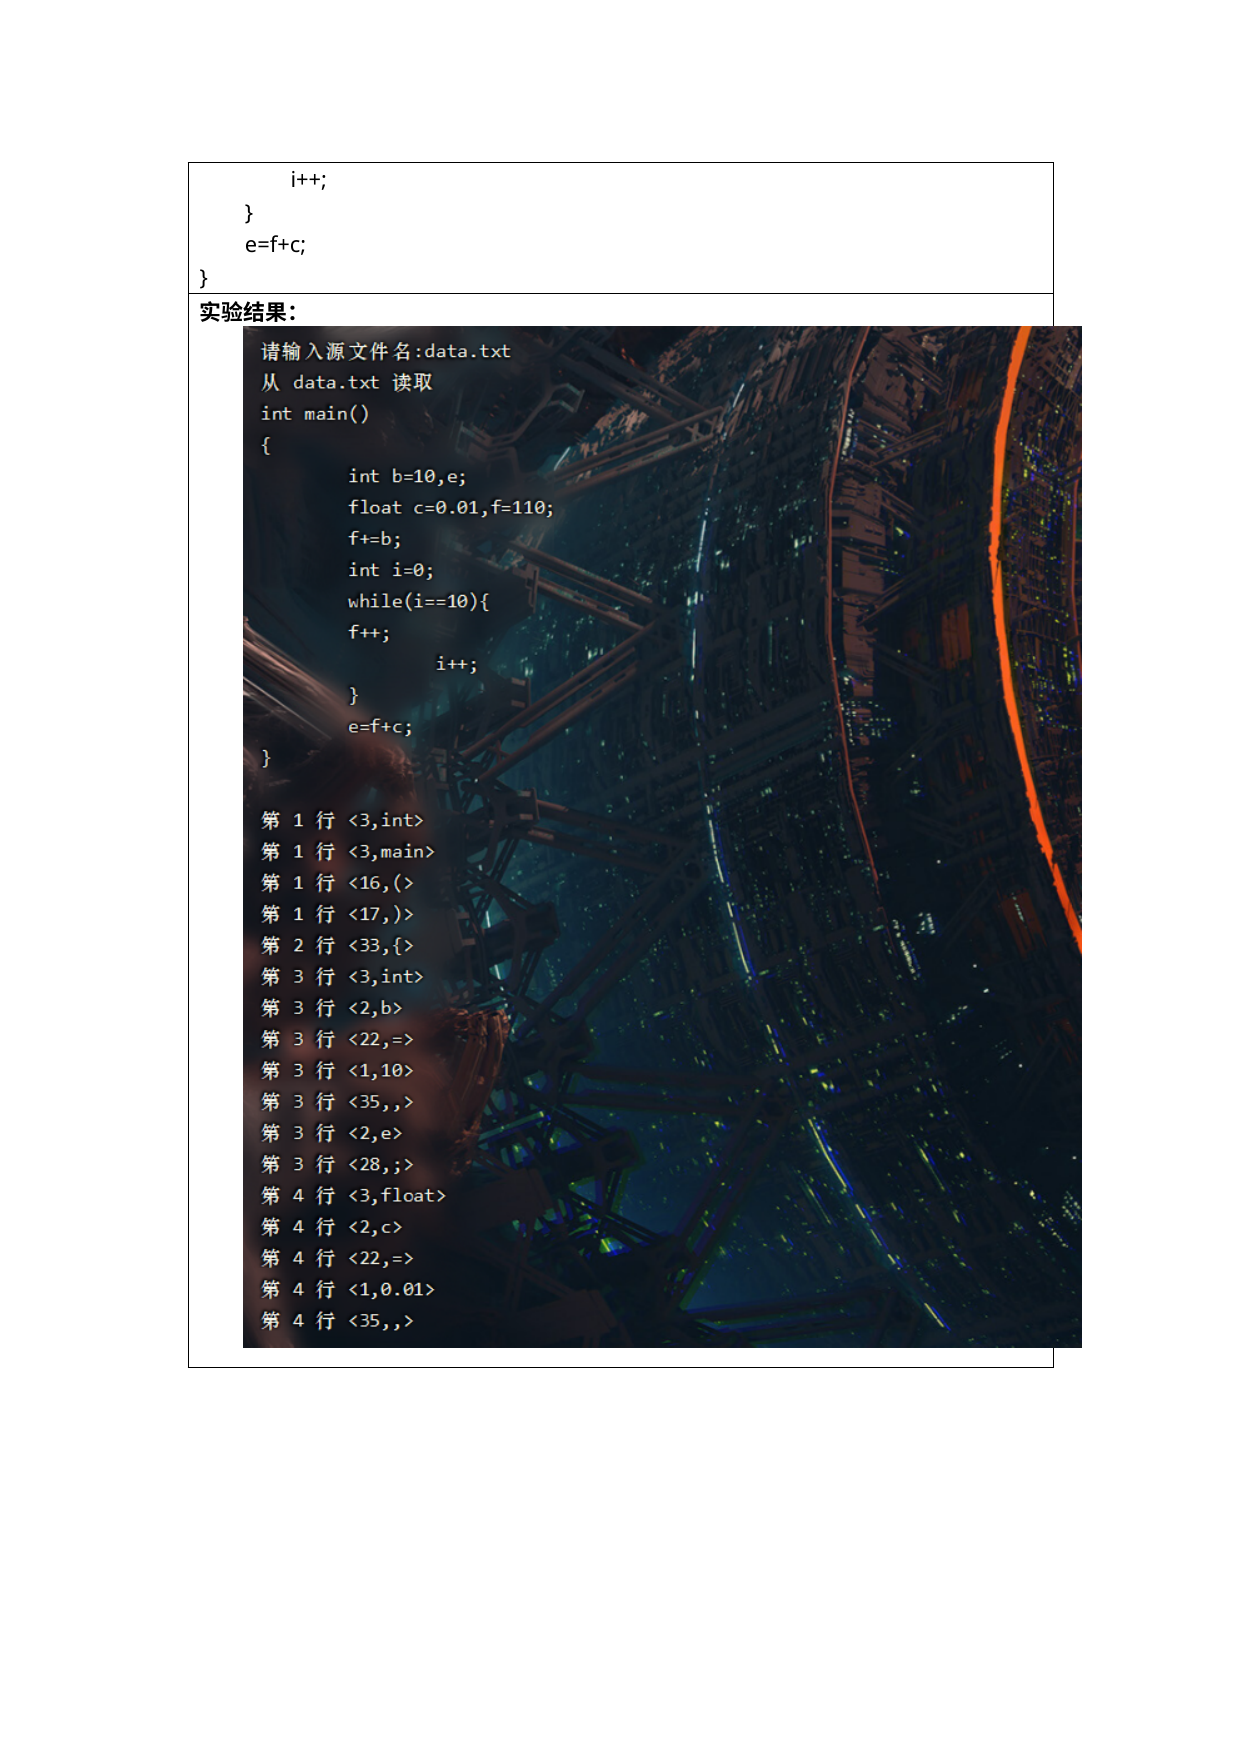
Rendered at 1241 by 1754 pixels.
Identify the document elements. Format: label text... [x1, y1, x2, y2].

picture [243, 326, 1082, 1348]
table_cell 实验结果： [189, 294, 1053, 1367]
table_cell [189, 163, 1053, 293]
